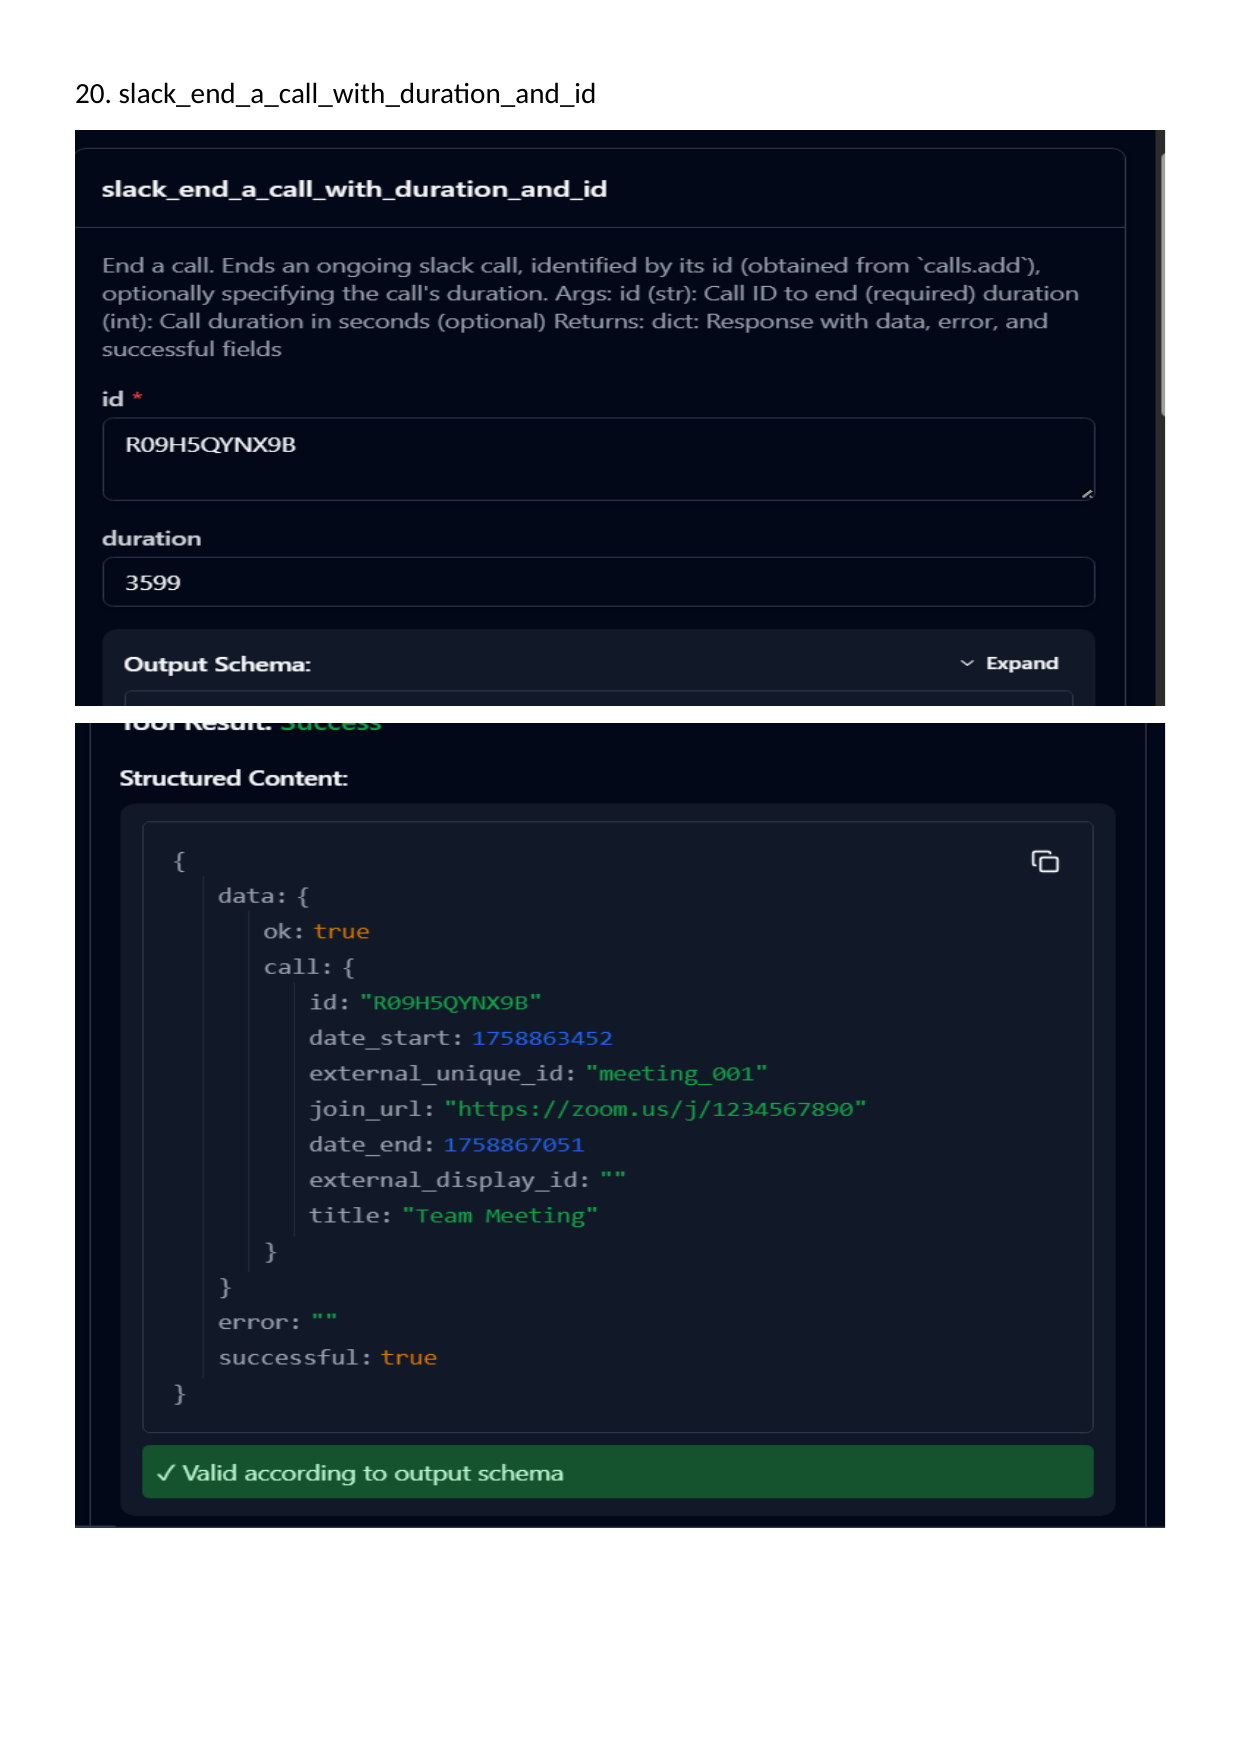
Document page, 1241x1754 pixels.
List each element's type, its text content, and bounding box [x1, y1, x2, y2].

picture [75, 723, 1166, 1528]
picture [75, 130, 1166, 706]
text 20. slack_end_a_call_with_duration_and_id [75, 75, 1165, 111]
